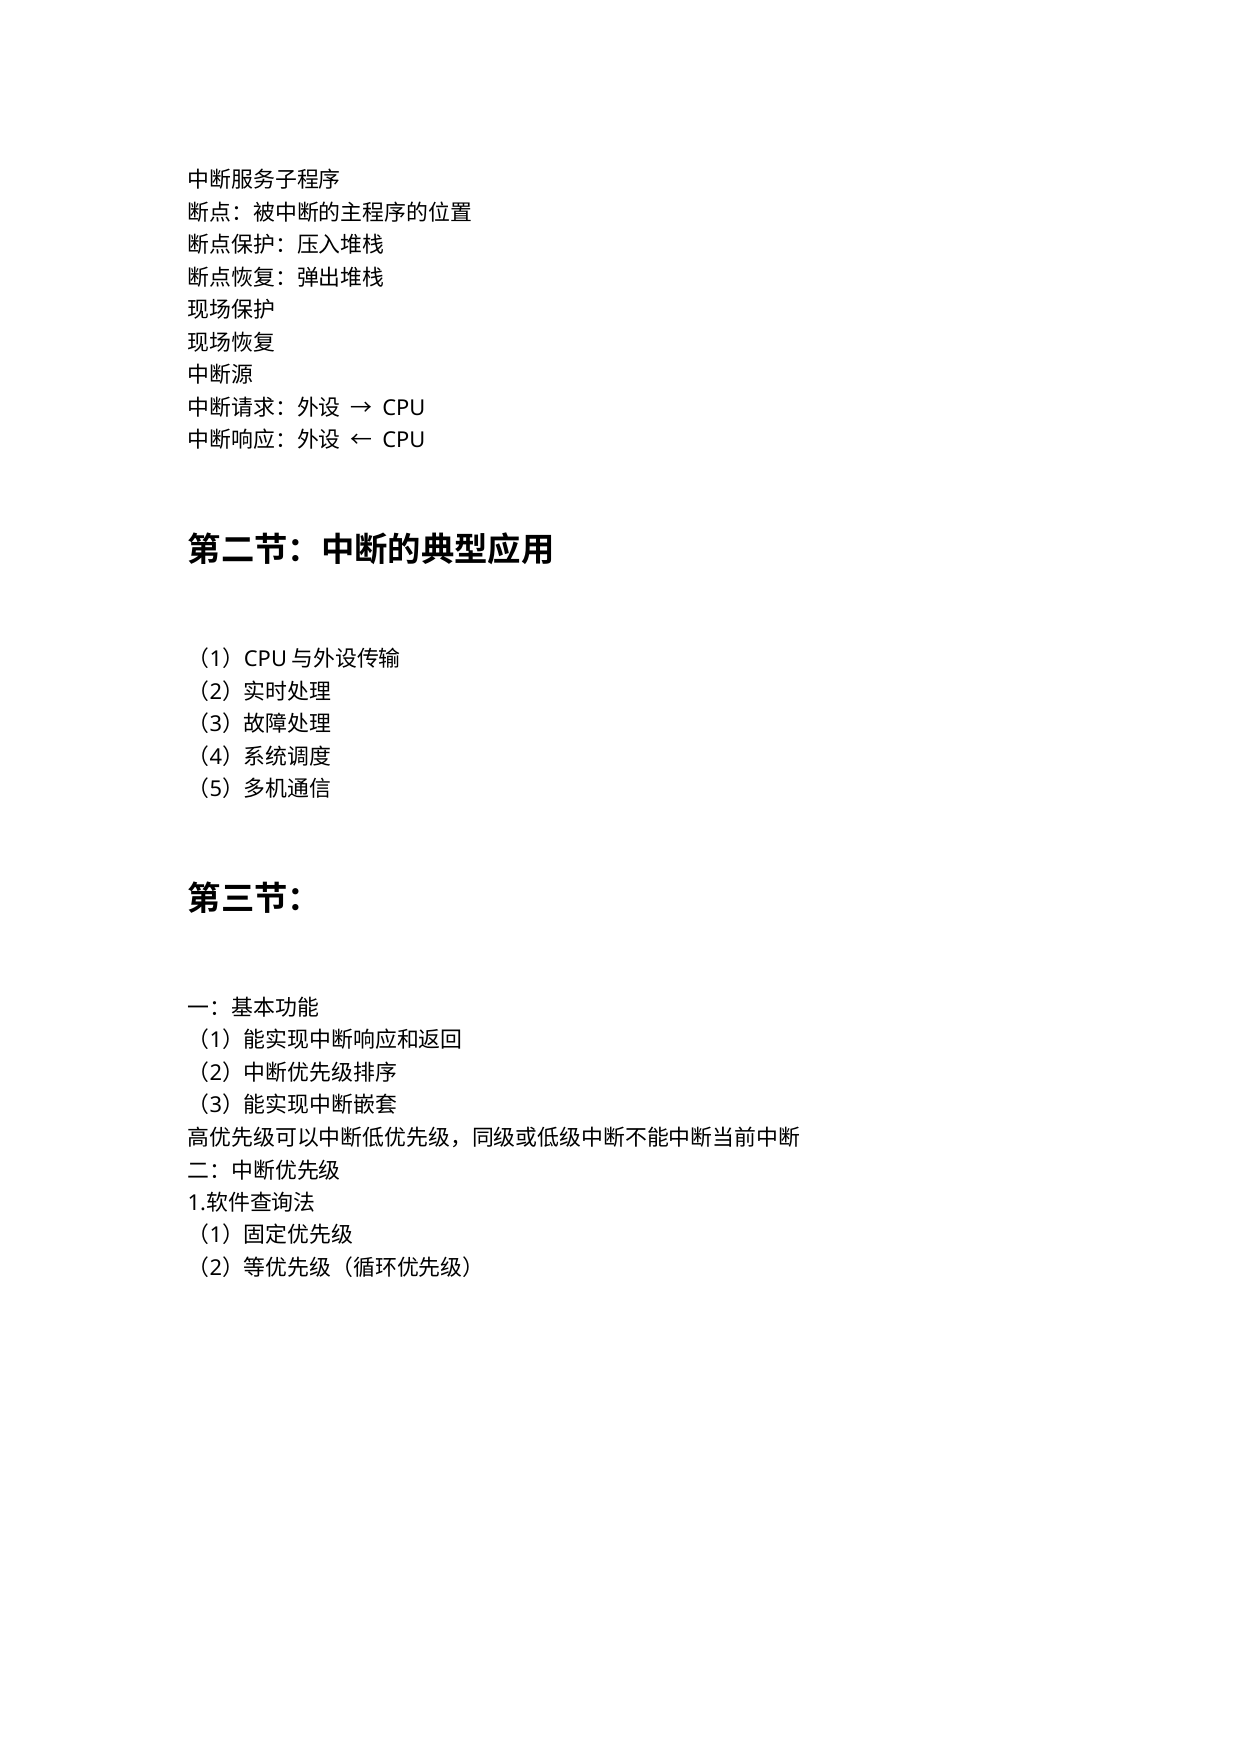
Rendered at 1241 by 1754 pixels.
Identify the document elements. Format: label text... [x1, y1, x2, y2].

subtitle ： [187, 863, 1053, 928]
list 中断优先级排序 [187, 1055, 1053, 1087]
list 断点恢复：弹出堆栈 [187, 259, 1053, 292]
list 中断响应：外设 ← CPU [187, 422, 1053, 454]
list 实时处理 [187, 673, 1053, 706]
list 断点保护：压入堆栈 [187, 227, 1053, 259]
list 一：基本功能 [187, 990, 1053, 1022]
list 现场保护 [187, 292, 1053, 324]
list 中断源 [187, 357, 1053, 389]
list 现场恢复 [187, 324, 1053, 357]
list CPU与外设传输 [187, 641, 1053, 673]
list 中断请求：外设 → CPU [187, 389, 1053, 422]
list 多机通信 [187, 771, 1053, 803]
list 等优先级（循环优先级） [187, 1250, 1053, 1282]
list 断点：被中断的主程序的位置 [187, 194, 1053, 227]
list 软件查询法 [187, 1185, 1053, 1217]
list 固定优先级 [187, 1217, 1053, 1250]
list 系统调度 [187, 738, 1053, 771]
list 中断服务子程序 [187, 162, 1053, 194]
list 故障处理 [187, 706, 1053, 738]
list 高优先级可以中断低优先级，同级或低级中断不能中断当前中断 [187, 1120, 1053, 1152]
subtitle ：中断的典型应用 [187, 514, 1053, 579]
list 能实现中断响应和返回 [187, 1022, 1053, 1055]
list 二：中断优先级 [187, 1152, 1053, 1185]
list 能实现中断嵌套 [187, 1087, 1053, 1120]
